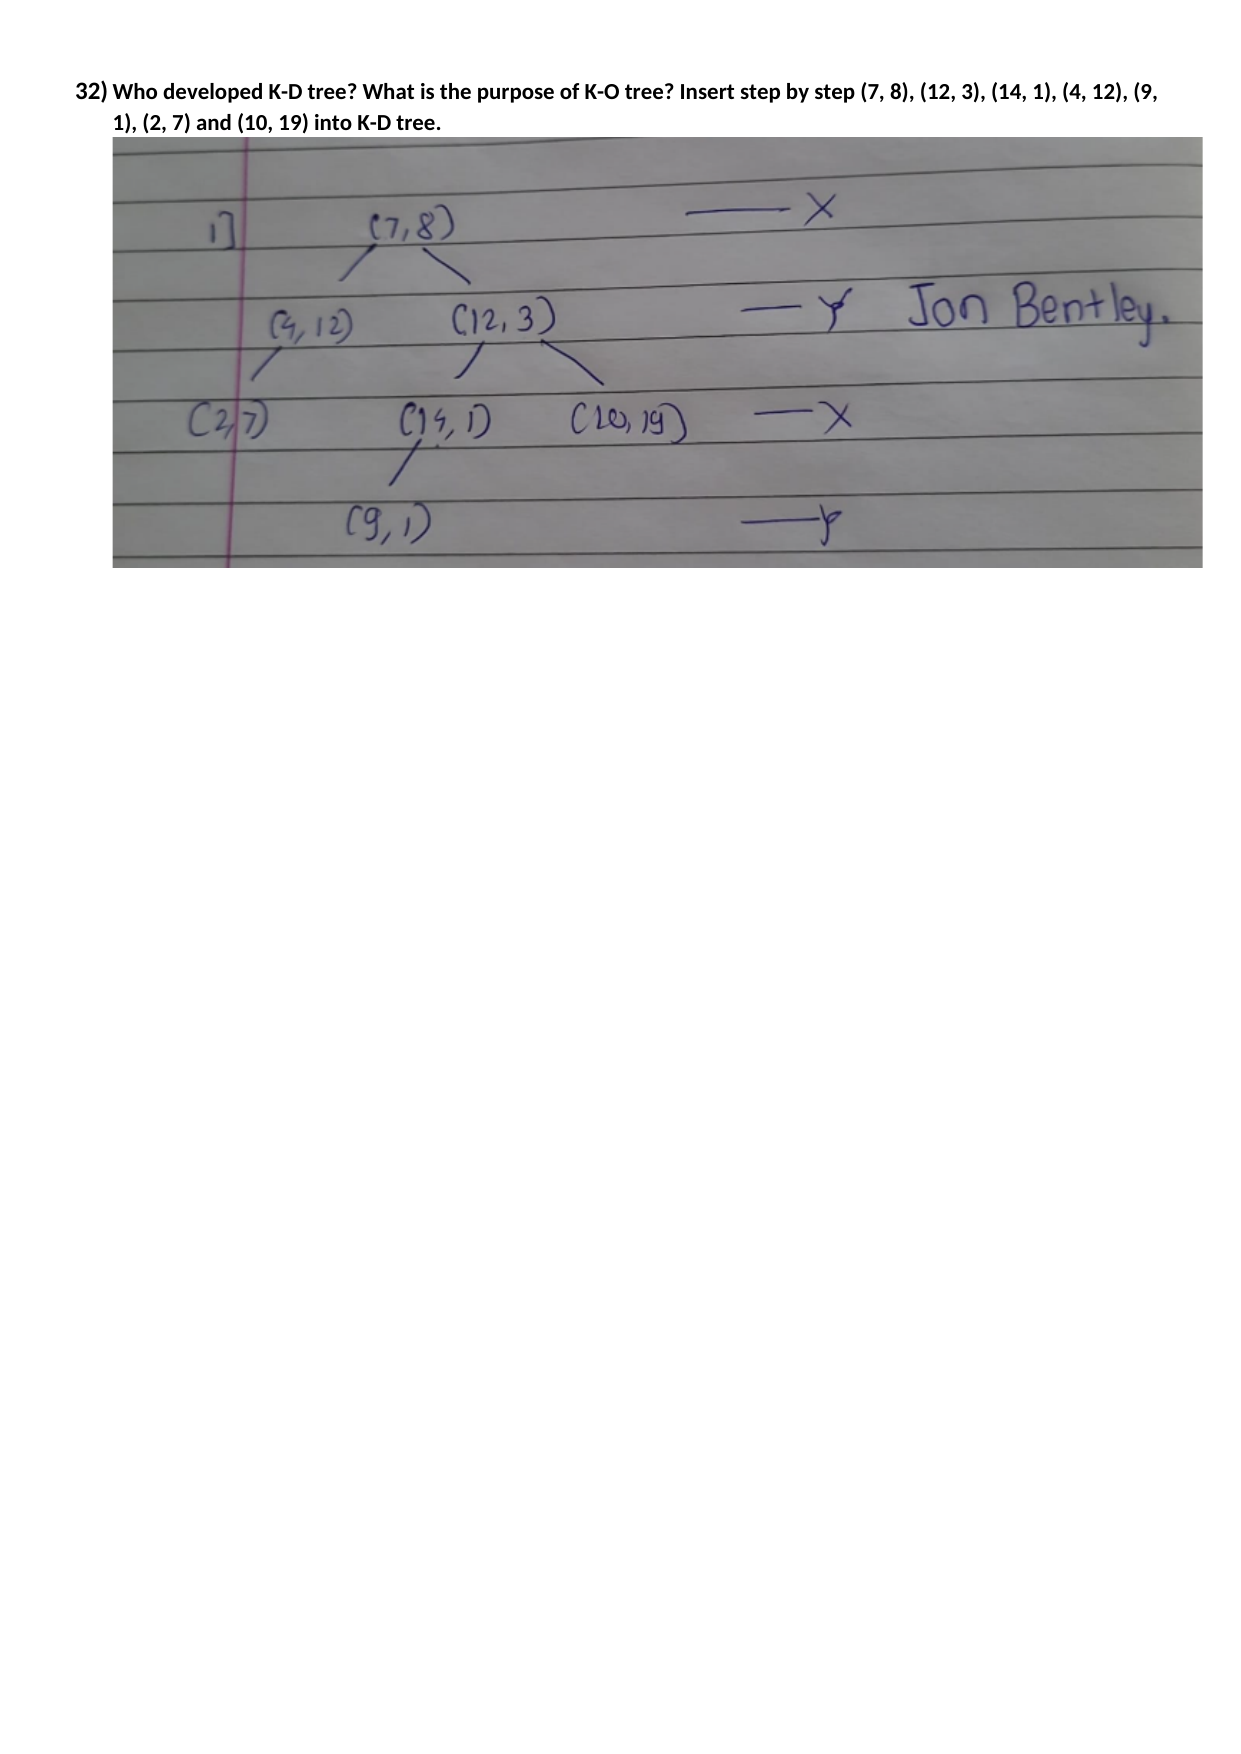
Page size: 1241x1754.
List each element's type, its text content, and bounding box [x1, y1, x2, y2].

picture [112, 137, 1203, 568]
list Who developed K-D tree? What is the purpose of K-O tree? Insert step by step (7, 8), (12, 3), (14, 1), (4, 12), (9, 1), (2, 7) and (10, 19) into K-D tree. [75, 75, 1165, 136]
